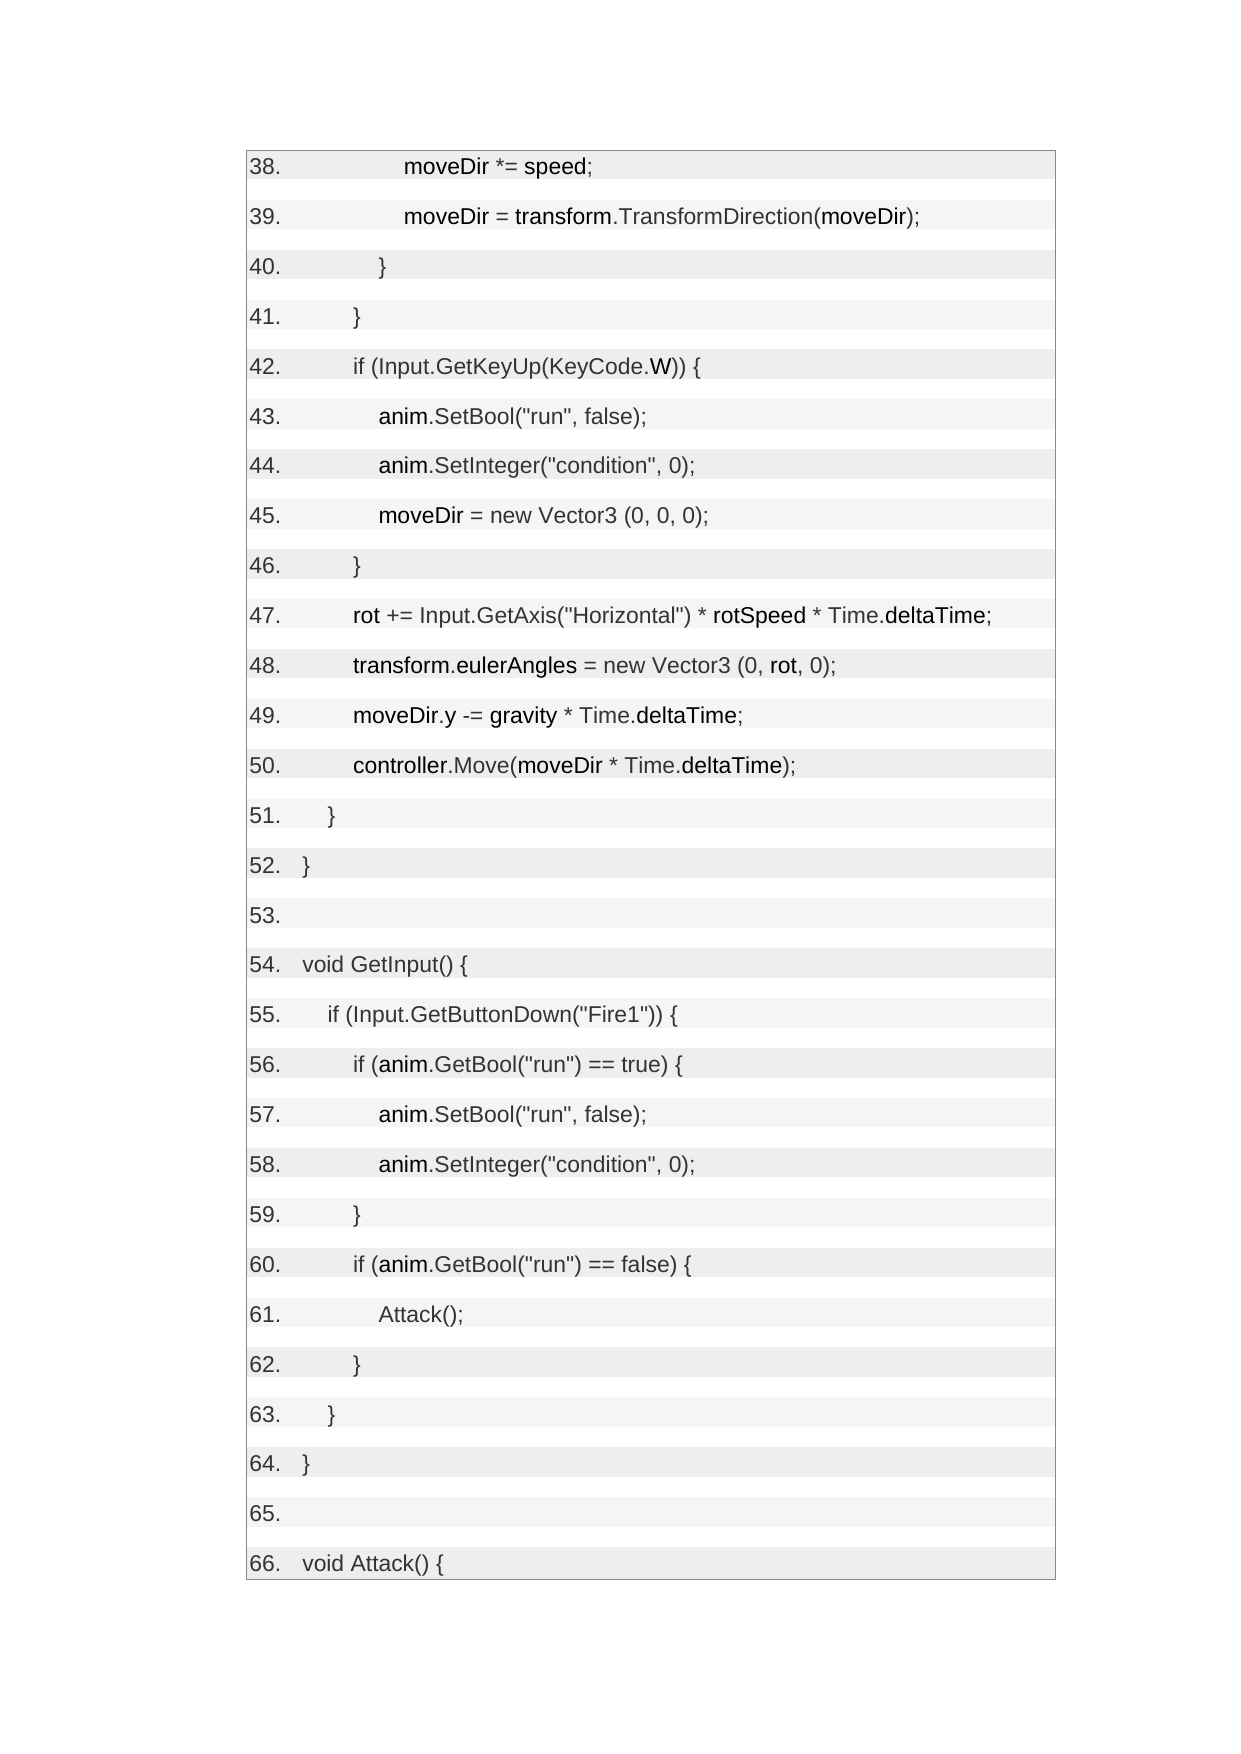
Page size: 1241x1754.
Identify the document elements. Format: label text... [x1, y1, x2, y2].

list anim.SetInteger("condition", 0); [247, 449, 1055, 479]
list transform.eulerAngles = new Vector3 (0, rot, 0); [247, 649, 1055, 678]
list } [247, 1198, 1055, 1227]
list } [247, 300, 1055, 329]
list moveDir = new Vector3 (0, 0, 0); [247, 499, 1055, 529]
list } [247, 1347, 1055, 1377]
list if (anim.GetBool("run") == true) { [247, 1048, 1055, 1078]
list } [247, 1447, 1055, 1477]
list anim.SetBool("run", false); [247, 1098, 1055, 1127]
list Attack(); [247, 1298, 1055, 1327]
list if (Input.GetButtonDown("Fire1")) { [247, 998, 1055, 1028]
list moveDir *= speed; [247, 151, 1055, 179]
list anim.SetInteger("condition", 0); [247, 1148, 1055, 1177]
list } [247, 848, 1055, 878]
list moveDir = transform.TransformDirection(moveDir); [247, 200, 1055, 229]
list controller.Move(moveDir * Time.deltaTime); [247, 749, 1055, 778]
list } [247, 1397, 1055, 1427]
list if (anim.GetBool("run") == false) { [247, 1248, 1055, 1277]
list } [247, 549, 1055, 579]
list void Attack() { [247, 1547, 1055, 1579]
list } [247, 250, 1055, 279]
list } [247, 799, 1055, 828]
list void GetInput() { [247, 948, 1055, 978]
list moveDir.y -= gravity * Time.deltaTime; [247, 699, 1055, 728]
list if (Input.GetKeyUp(KeyCode.W)) { [247, 349, 1055, 379]
list anim.SetBool("run", false); [247, 399, 1055, 429]
list rot += Input.GetAxis("Horizontal") * rotSpeed * Time.deltaTime; [247, 599, 1055, 628]
